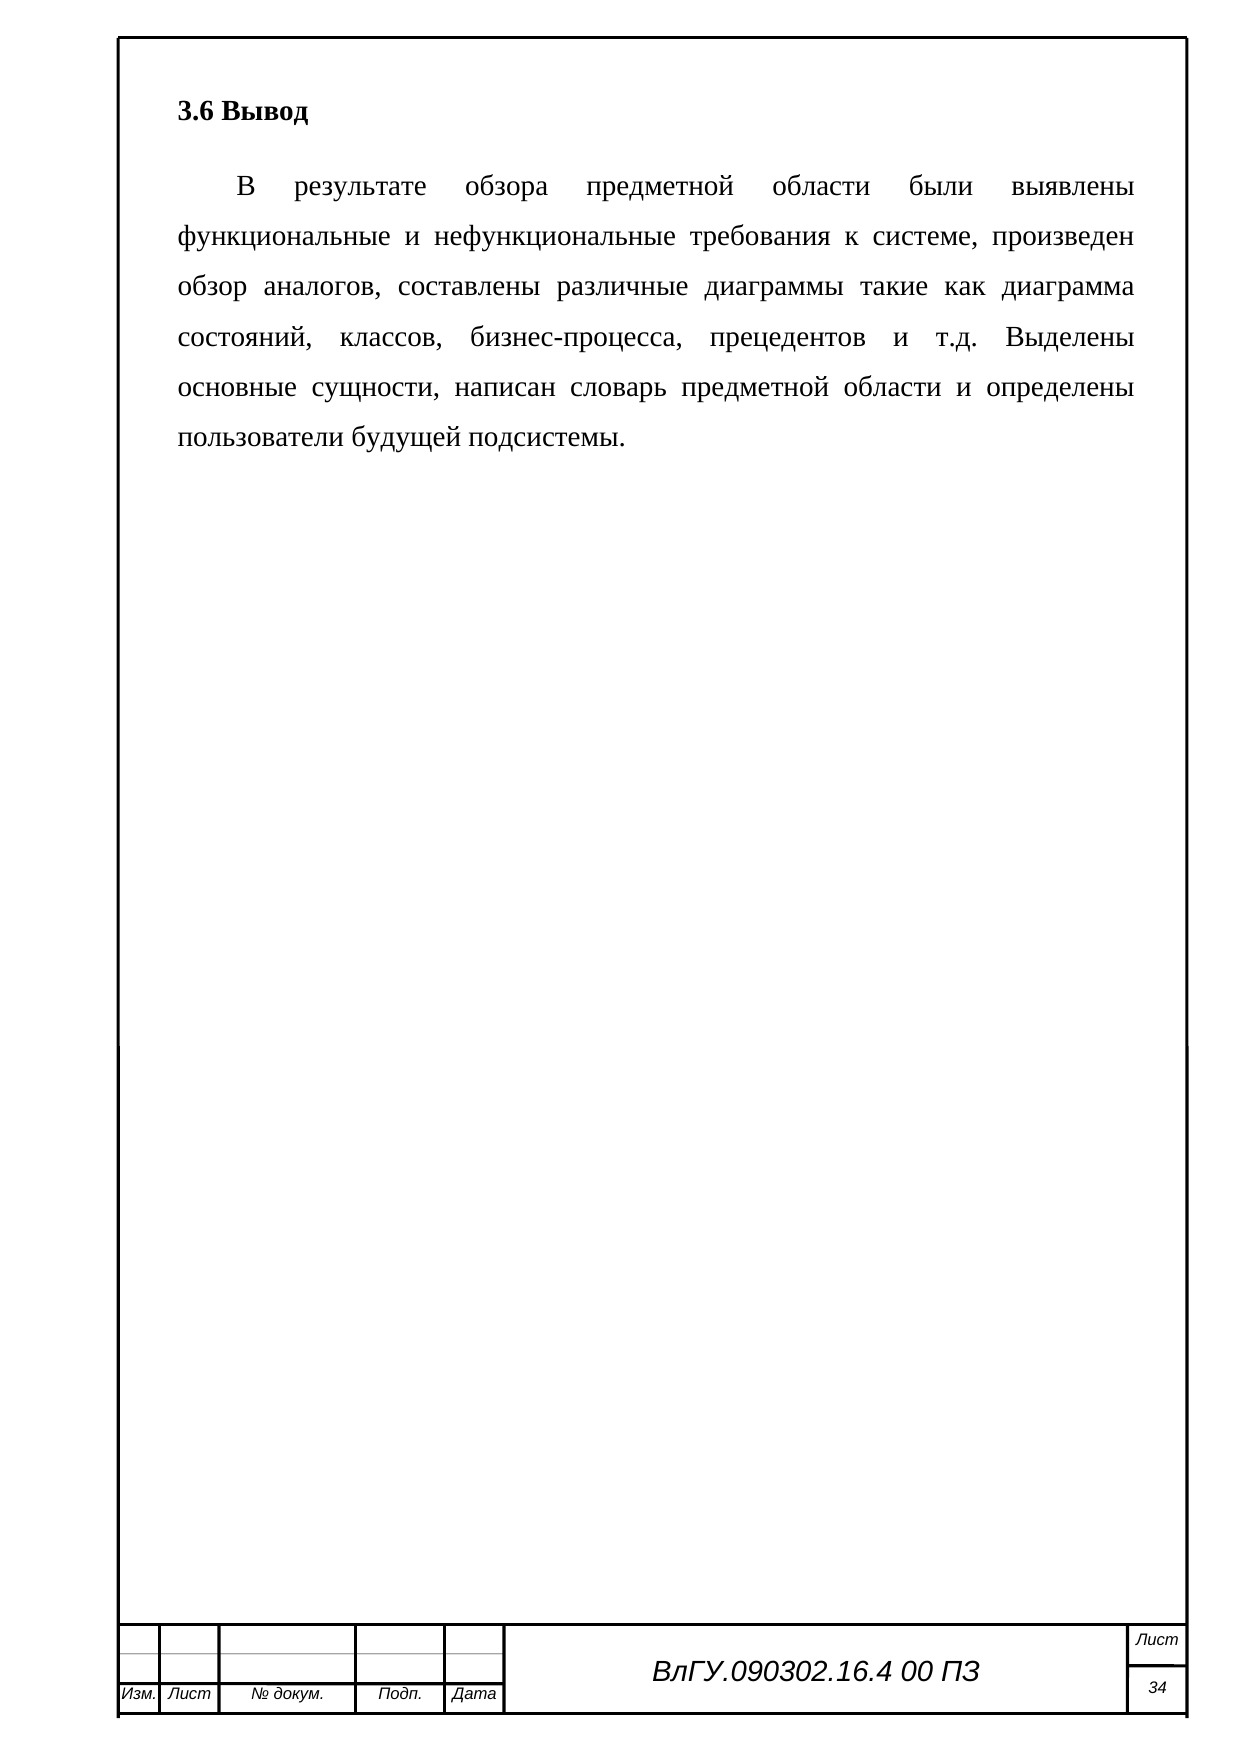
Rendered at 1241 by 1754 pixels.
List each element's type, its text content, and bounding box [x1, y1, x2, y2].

text В результате обзора предметной области были выявлены функциональные и нефункциональные требования к системе, произведен обзор аналогов, составлены различные диаграммы такие как диаграмма состояний, классов, бизнес-процесса, прецедентов и т.д. Выделены основные сущности, написан словарь предметной области и определены пользователи будущей подсистемы. [177, 168, 1135, 453]
text 3.6 Вывод [177, 93, 1194, 126]
